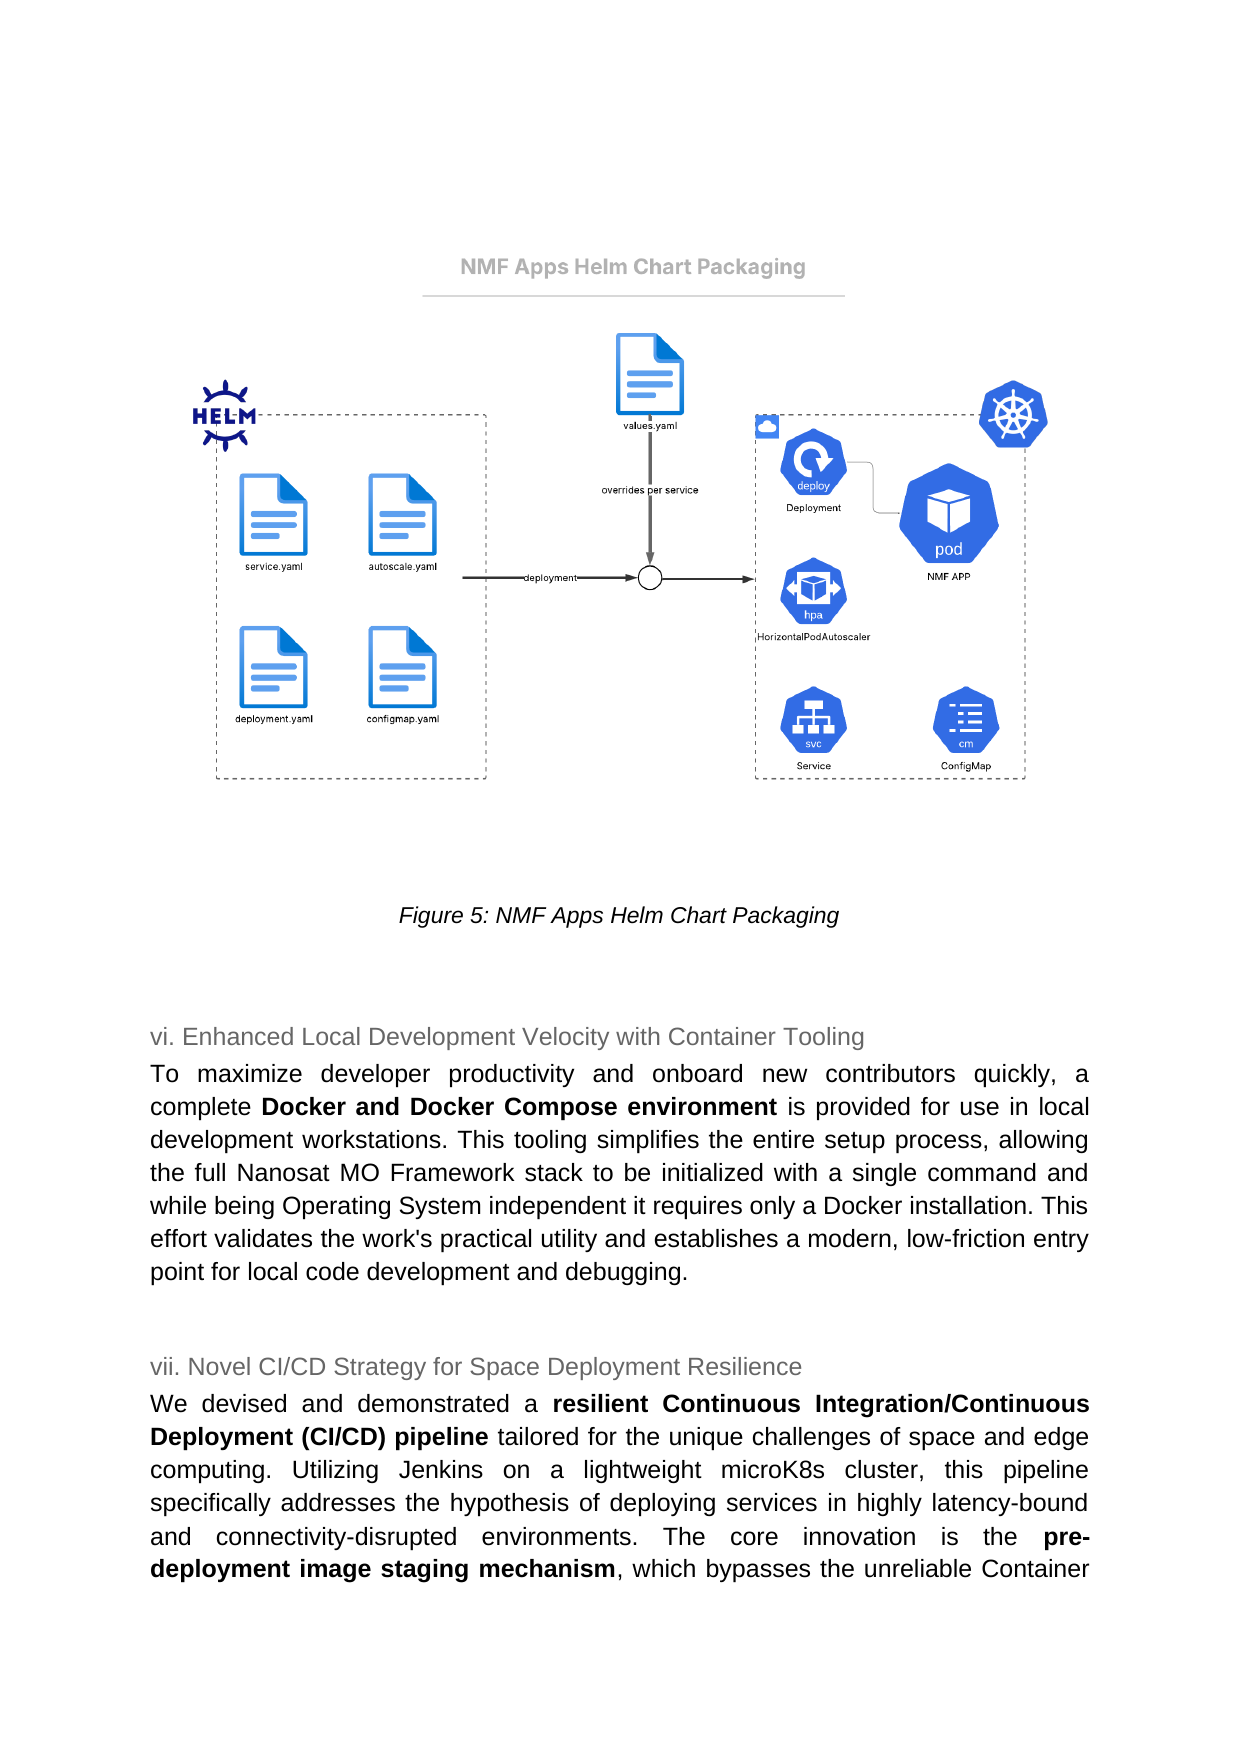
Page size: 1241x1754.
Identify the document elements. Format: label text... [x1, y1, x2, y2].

picture [150, 150, 1091, 877]
subtitle vi. Enhanced Local Development Velocity with Container Tooling [150, 1022, 1090, 1051]
text To maximize developer productivity and onboard new contributors quickly, a complete Docker and Docker Compose environment is provided for use in local development workstations. This tooling simplifies the entire setup process, allowing the full Nanosat MO Framework stack to be initialized with a single command and while being Operating System independent it requires only a Docker installation. This effort validates the work's practical utility and establishes a modern, low-friction entry point for local code development and debugging. [150, 1059, 1090, 1286]
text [150, 1389, 1090, 1583]
text Figure 5: NMF Apps Helm Chart Packaging [150, 902, 1090, 928]
subtitle vii. Novel CI/CD Strategy for Space Deployment Resilience [150, 1352, 1090, 1381]
